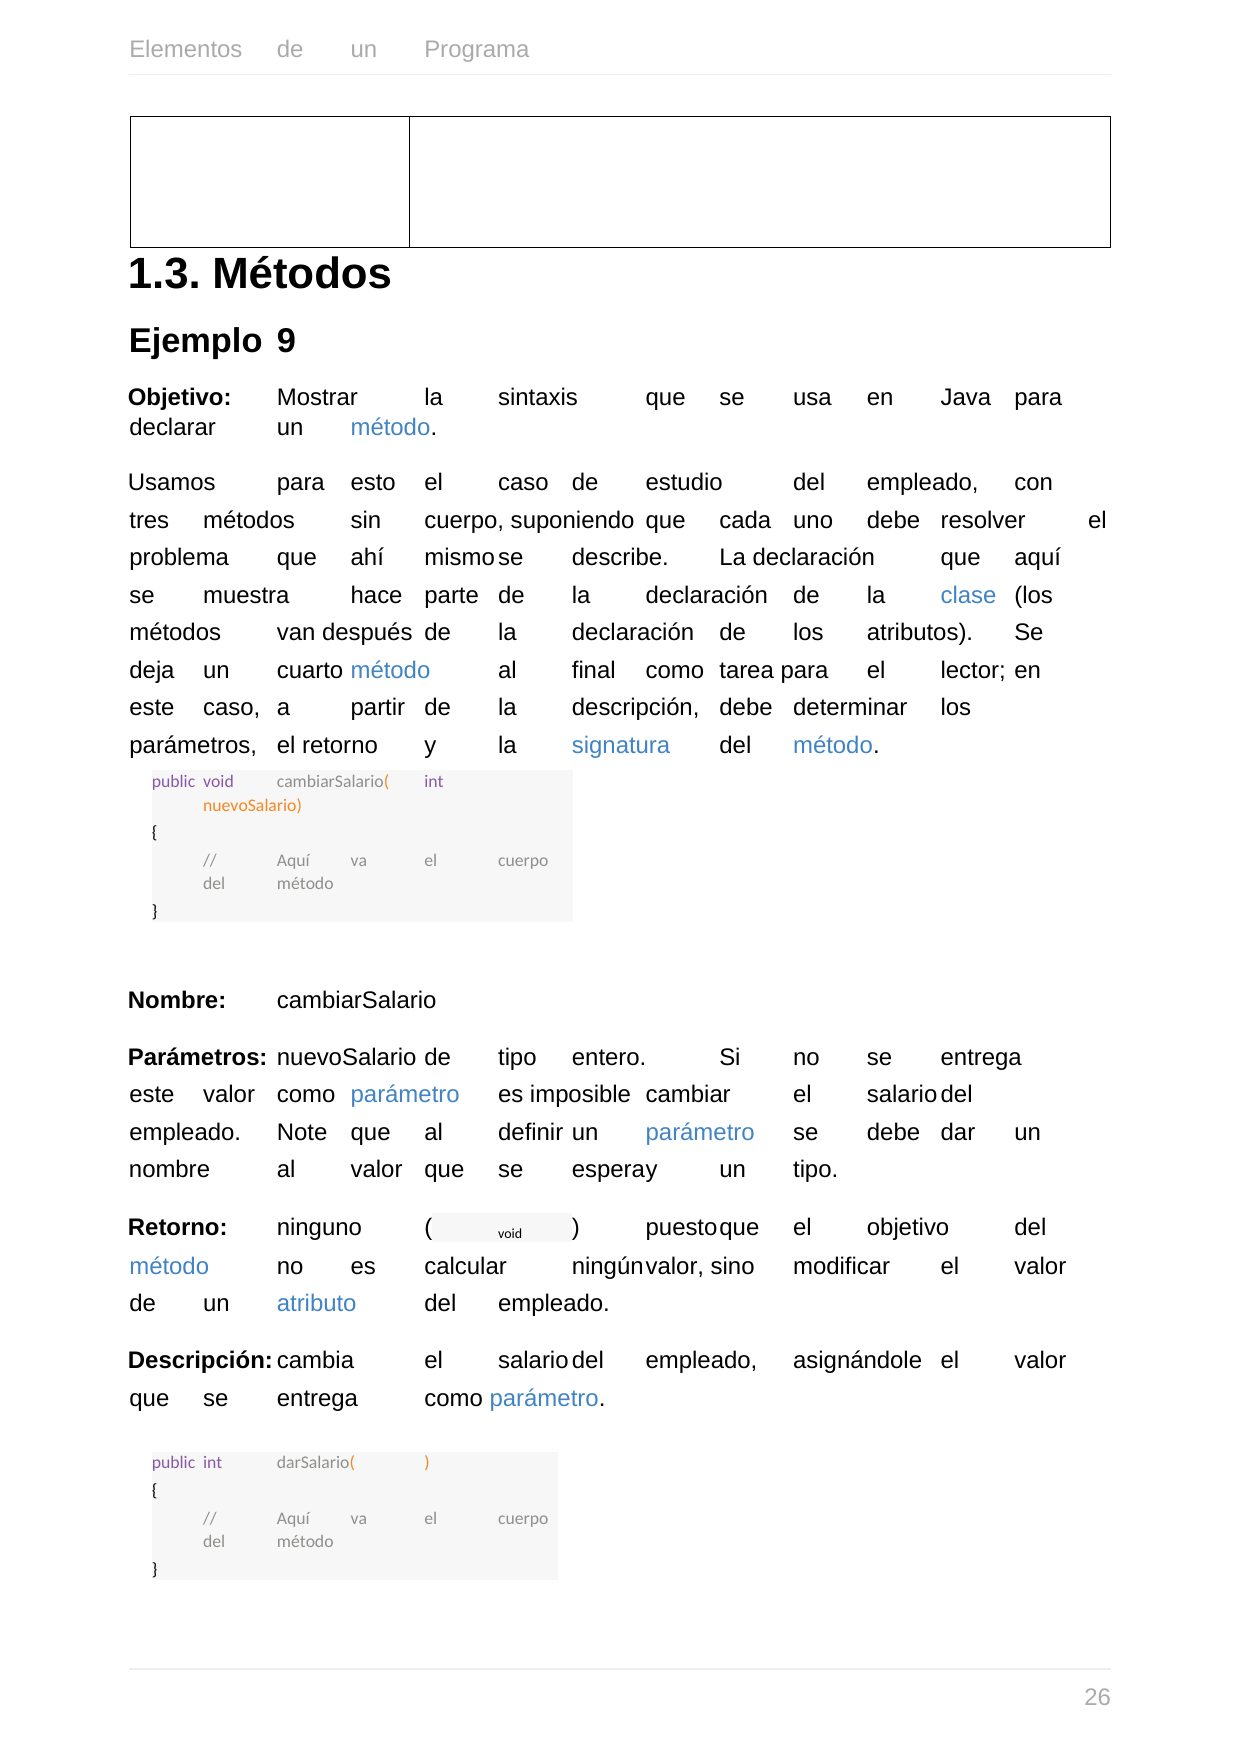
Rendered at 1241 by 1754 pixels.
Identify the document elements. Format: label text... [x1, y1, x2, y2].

text public int darSalario( ) [152, 1452, 558, 1473]
table_cell [410, 117, 1110, 247]
text } [152, 1558, 558, 1580]
subtitle Ejemplo 9 [129, 320, 1111, 359]
text // Aquí va el cuerpo del método [152, 1507, 558, 1552]
subtitle Métodos [128, 248, 1111, 298]
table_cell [131, 117, 409, 247]
text Parámetros: nuevoSalario de tipo entero. Si no se entrega este valor como parámetro es imposible cambiar el salario del empleado. Note que al definir un parámetro se debe dar un nombre al valor que se espera y un tipo. [128, 1043, 1109, 1183]
text Retorno: ninguno ( void ) puesto que el objetivo del método no es calcular ningún valor, sino modificar el valor de un atributo del empleado. [128, 1212, 1109, 1317]
text Objetivo: Mostrar la sintaxis que se usa en Java para declarar un método. [128, 383, 1109, 440]
text } [152, 900, 573, 922]
text public void cambiarSalario( int nuevoSalario) [152, 770, 573, 815]
text { [152, 821, 573, 843]
text Usamos para esto el caso de estudio del empleado, con tres métodos sin cuerpo, suponiendo que cada uno debe resolver el problema que ahí mismo se describe. La declaración que aquí se muestra hace parte de la declaración de la clase (los métodos van después de la declaración de los atributos). Se deja un cuarto método al final como tarea para el lector; en este caso, a partir de la descripción, debe determinar los parámetros, el retorno y la signatura del método. [128, 468, 1109, 758]
text { [152, 1479, 558, 1501]
text Descripción: cambia el salario del empleado, asignándole el valor que se entrega como parámetro. [128, 1346, 1109, 1411]
text // Aquí va el cuerpo del método [152, 849, 573, 894]
text Nombre: cambiarSalario [128, 986, 1109, 1013]
